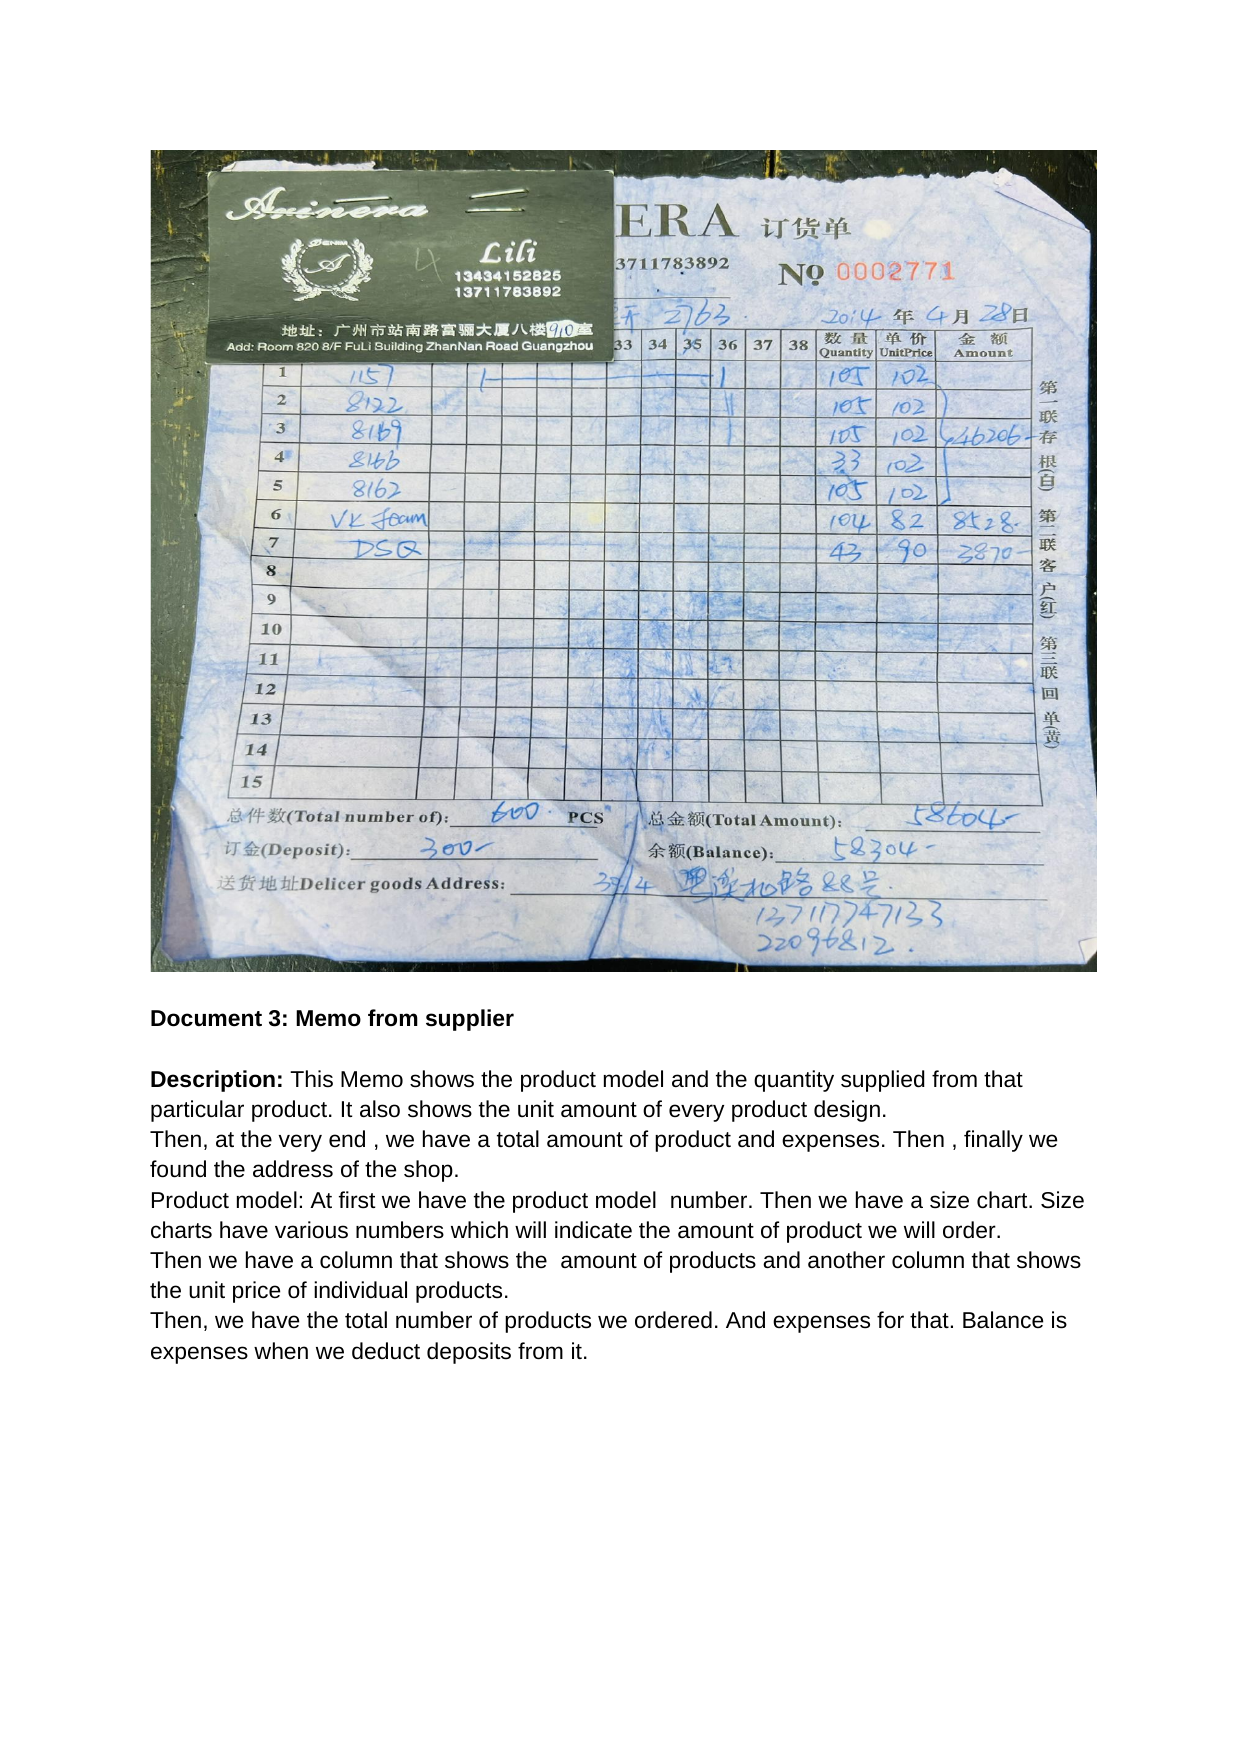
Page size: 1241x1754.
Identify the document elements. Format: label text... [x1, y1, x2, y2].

picture [151, 150, 1097, 972]
text Then, we have the total number of products we ordered. And expenses for that. Balance is expenses when we deduct deposits from it. [150, 1307, 1090, 1364]
text Document 3: Memo from supplier [150, 1005, 1090, 1032]
text Description: This Memo shows the product model and the quantity supplied from that particular product. It also shows the unit amount of every product design. [150, 1066, 1090, 1122]
text Then, at the very end , we have a total amount of product and expenses. Then , finally we found the address of the shop. Product model: At first we have the product model number. Then we have a size chart. Size charts have various numbers which will indicate the amount of product we will order. Then we have a column that shows the amount of products and another column that shows the unit price of individual products. [150, 1126, 1090, 1303]
